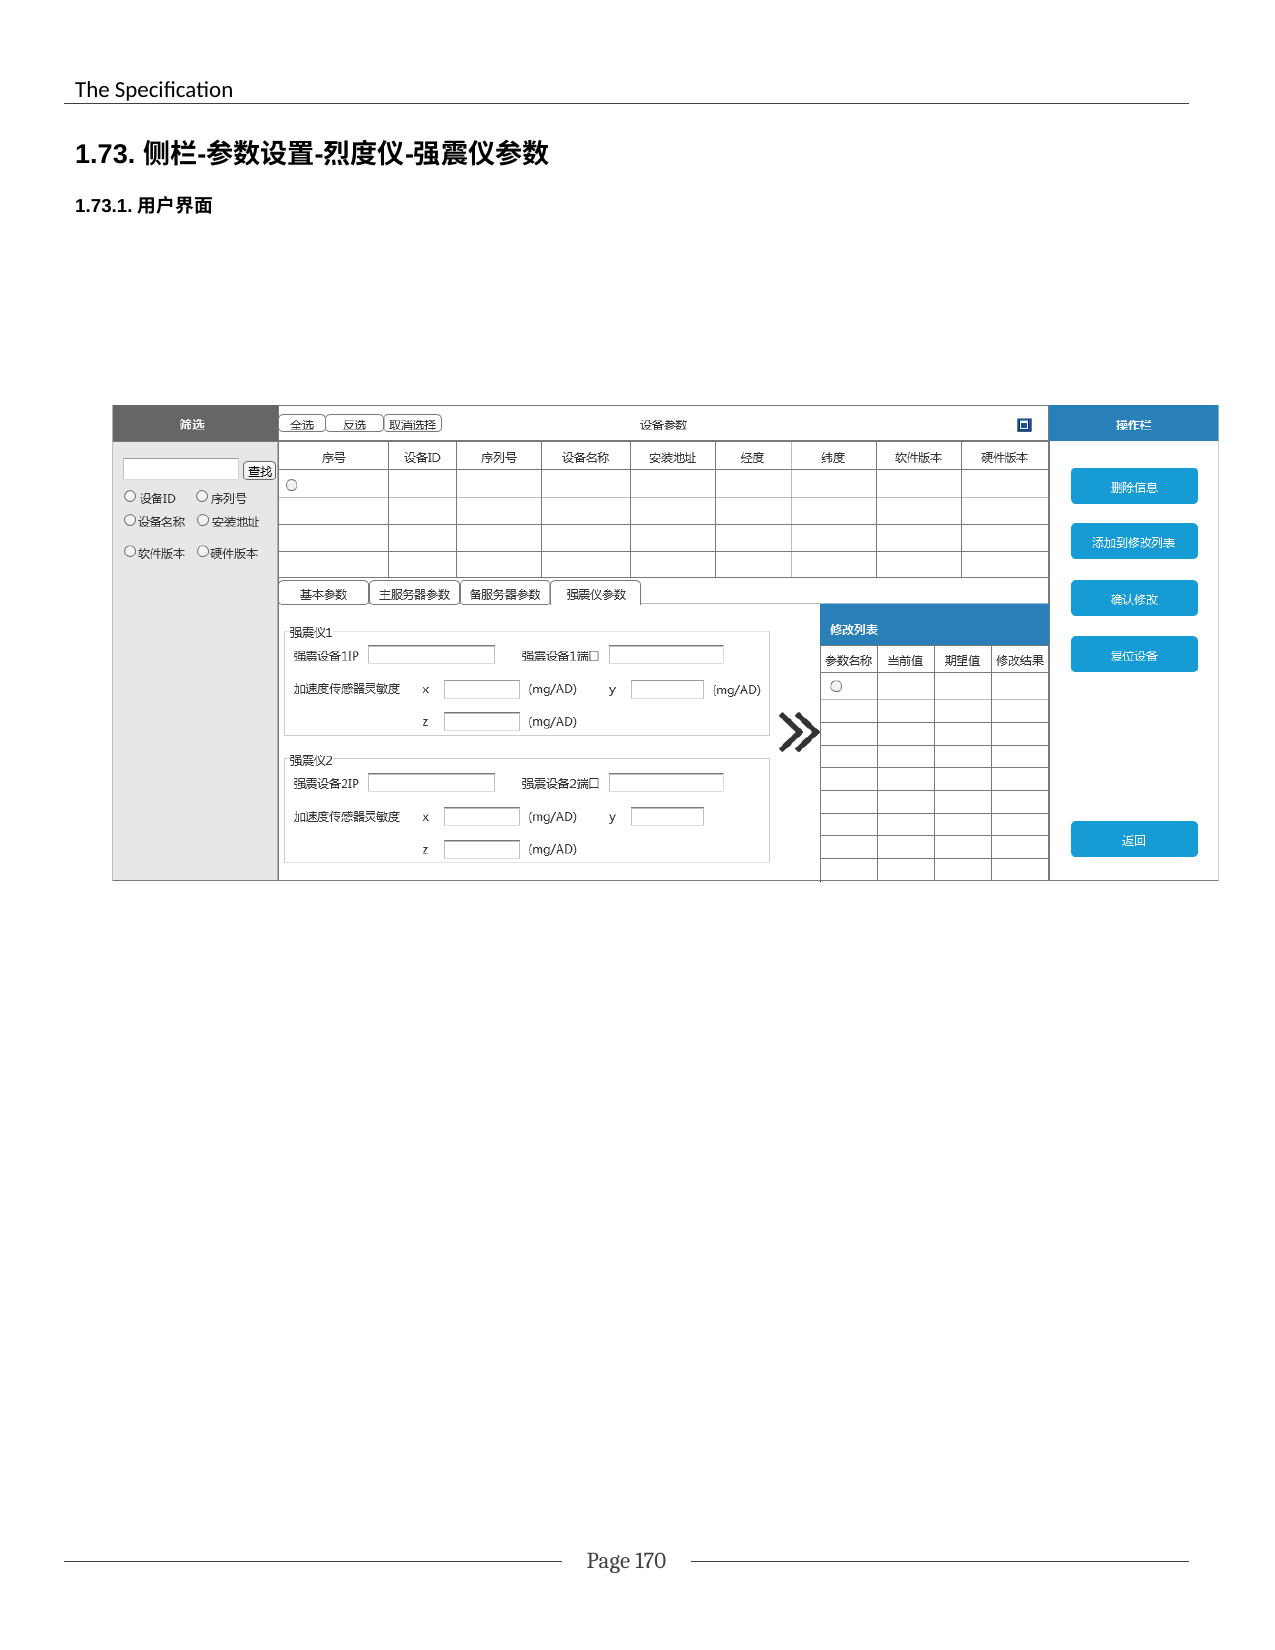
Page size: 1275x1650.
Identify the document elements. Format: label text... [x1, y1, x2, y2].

subtitle 用户界面 [75, 194, 1200, 216]
subtitle 侧栏-参数设置-烈度仪-强震仪参数 [75, 138, 1200, 169]
